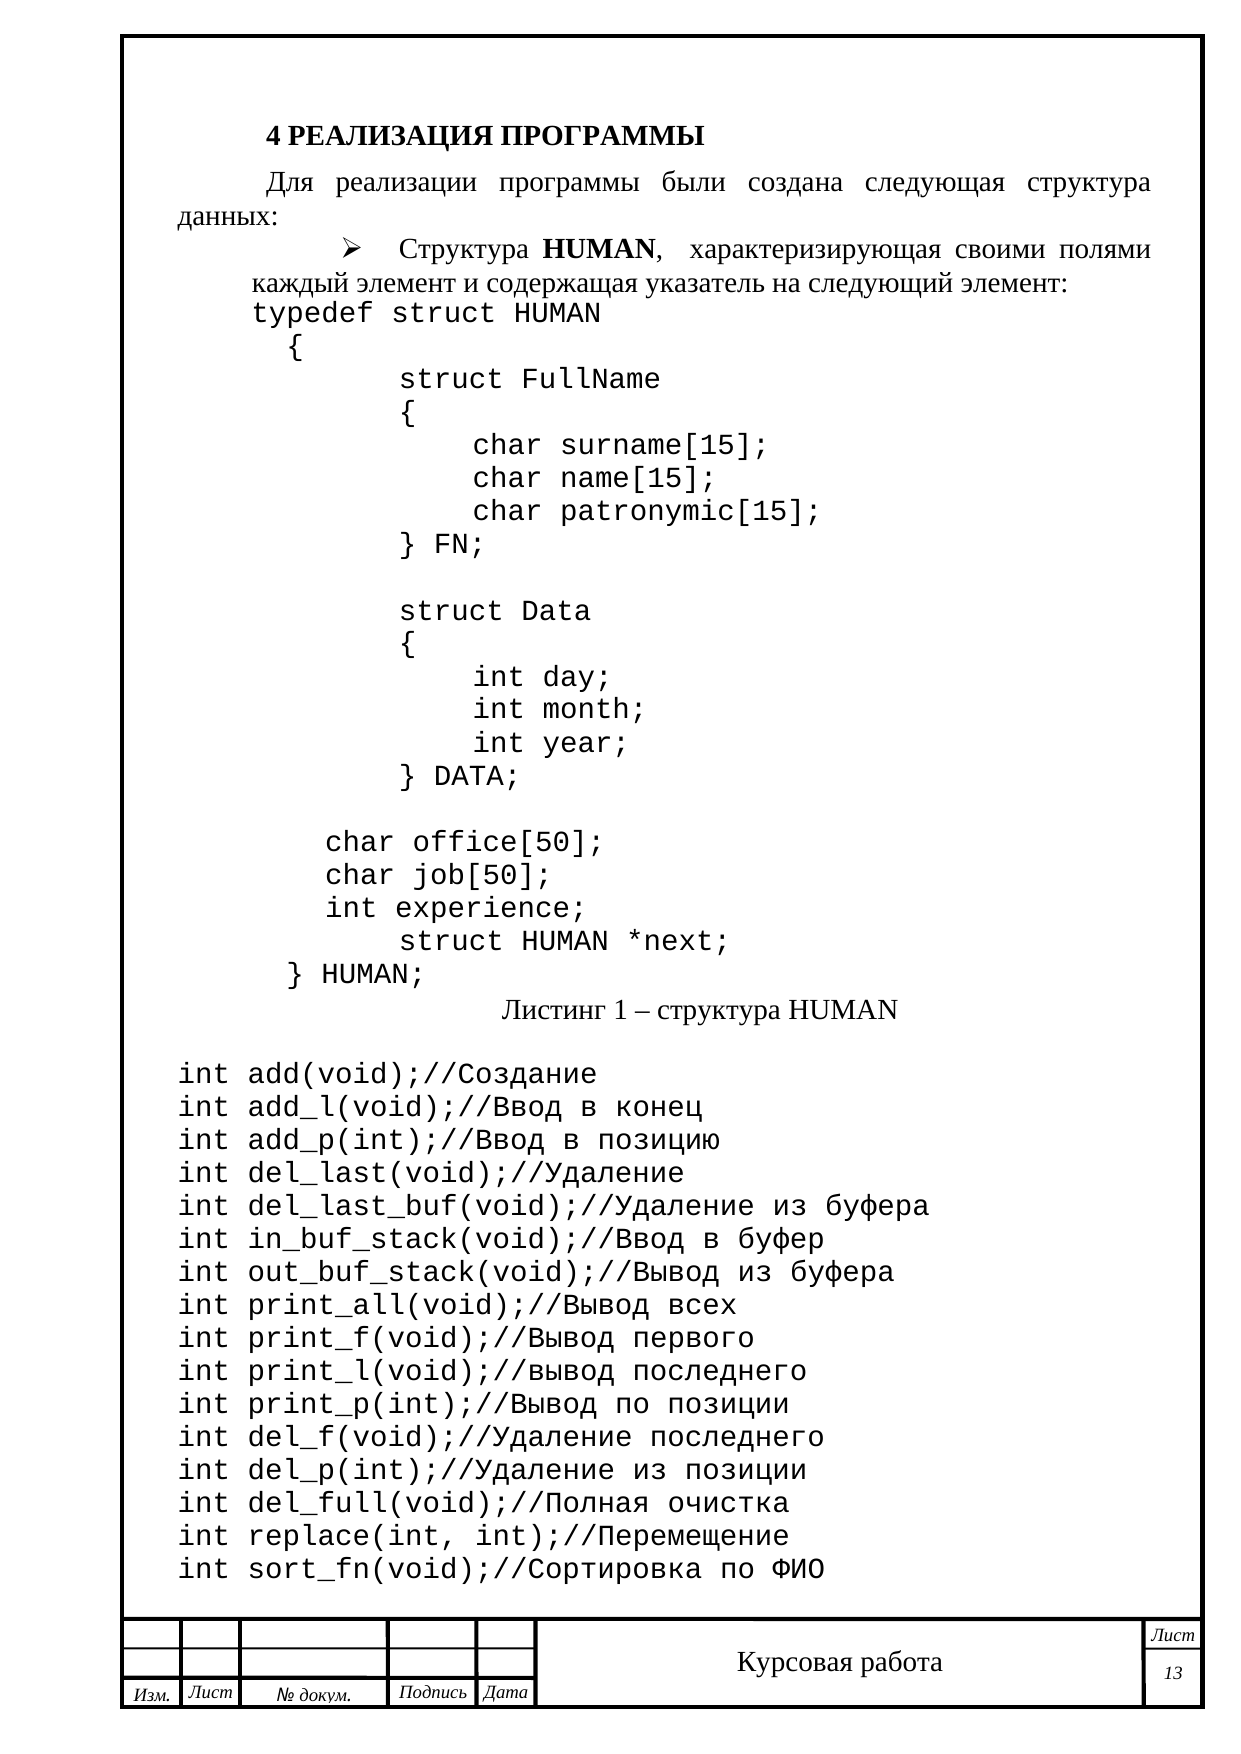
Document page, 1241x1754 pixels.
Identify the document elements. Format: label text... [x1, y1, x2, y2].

list } HUMAN; [177, 959, 1134, 992]
list int del_p(int);//Удаление из позиции [177, 1455, 1134, 1488]
list int del_last_buf(void);//Удаление из буфера [177, 1191, 1134, 1224]
list int del_full(void);//Полная очистка [177, 1488, 1134, 1521]
list } DATA; [177, 761, 1134, 794]
list int print_l(void);//вывод последнего [177, 1356, 1134, 1389]
list char job[50]; [177, 860, 1134, 893]
list char patronymic[15]; [177, 497, 1134, 529]
list int day; [177, 662, 1134, 695]
list { [177, 331, 1134, 364]
list char office[50]; [177, 827, 1134, 860]
text Для реализации программы были создана следующая структура данных: [177, 164, 1152, 231]
list int print_p(int);//Вывод по позиции [177, 1389, 1134, 1422]
list int replace(int, int);//Перемещение [177, 1521, 1134, 1554]
list struct HUMAN *next; [177, 926, 1134, 959]
list struct FullName [177, 364, 1134, 397]
list typedef struct HUMAN [177, 298, 1134, 331]
list int print_f(void);//Вывод первого [177, 1323, 1134, 1356]
list int add(void);//Создание [177, 1059, 1134, 1092]
list int year; [177, 728, 1134, 761]
list int del_f(void);//Удаление последнего [177, 1422, 1134, 1455]
list { [177, 629, 1134, 662]
text 4 РЕАЛИЗАЦИЯ ПРОГРАММЫ [177, 118, 1134, 152]
list int out_buf_stack(void);//Вывод из буфера [177, 1257, 1134, 1290]
list char name[15]; [177, 463, 1134, 497]
list int in_buf_stack(void);//Ввод в буфер [177, 1224, 1134, 1257]
list Структура HUMAN, характеризирующая своими полями каждый элемент и содержащая указатель на следующий элемент: [252, 231, 1152, 298]
list } FN; [177, 529, 1134, 563]
list int print_all(void);//Вывод всех [177, 1290, 1134, 1323]
list int del_last(void);//Удаление [177, 1158, 1134, 1191]
list Листинг 1 – структура HUMAN [177, 992, 1134, 1025]
list { [177, 397, 1134, 431]
list char surname[15]; [177, 431, 1134, 463]
list int experience; [177, 893, 1134, 926]
list int add_l(void);//Ввод в конец [177, 1092, 1134, 1125]
list struct Data [177, 596, 1134, 629]
list int add_p(int);//Ввод в позицию [177, 1125, 1134, 1158]
list int sort_fn(void);//Сортировка по ФИО [177, 1554, 1134, 1587]
list int month; [177, 695, 1134, 728]
